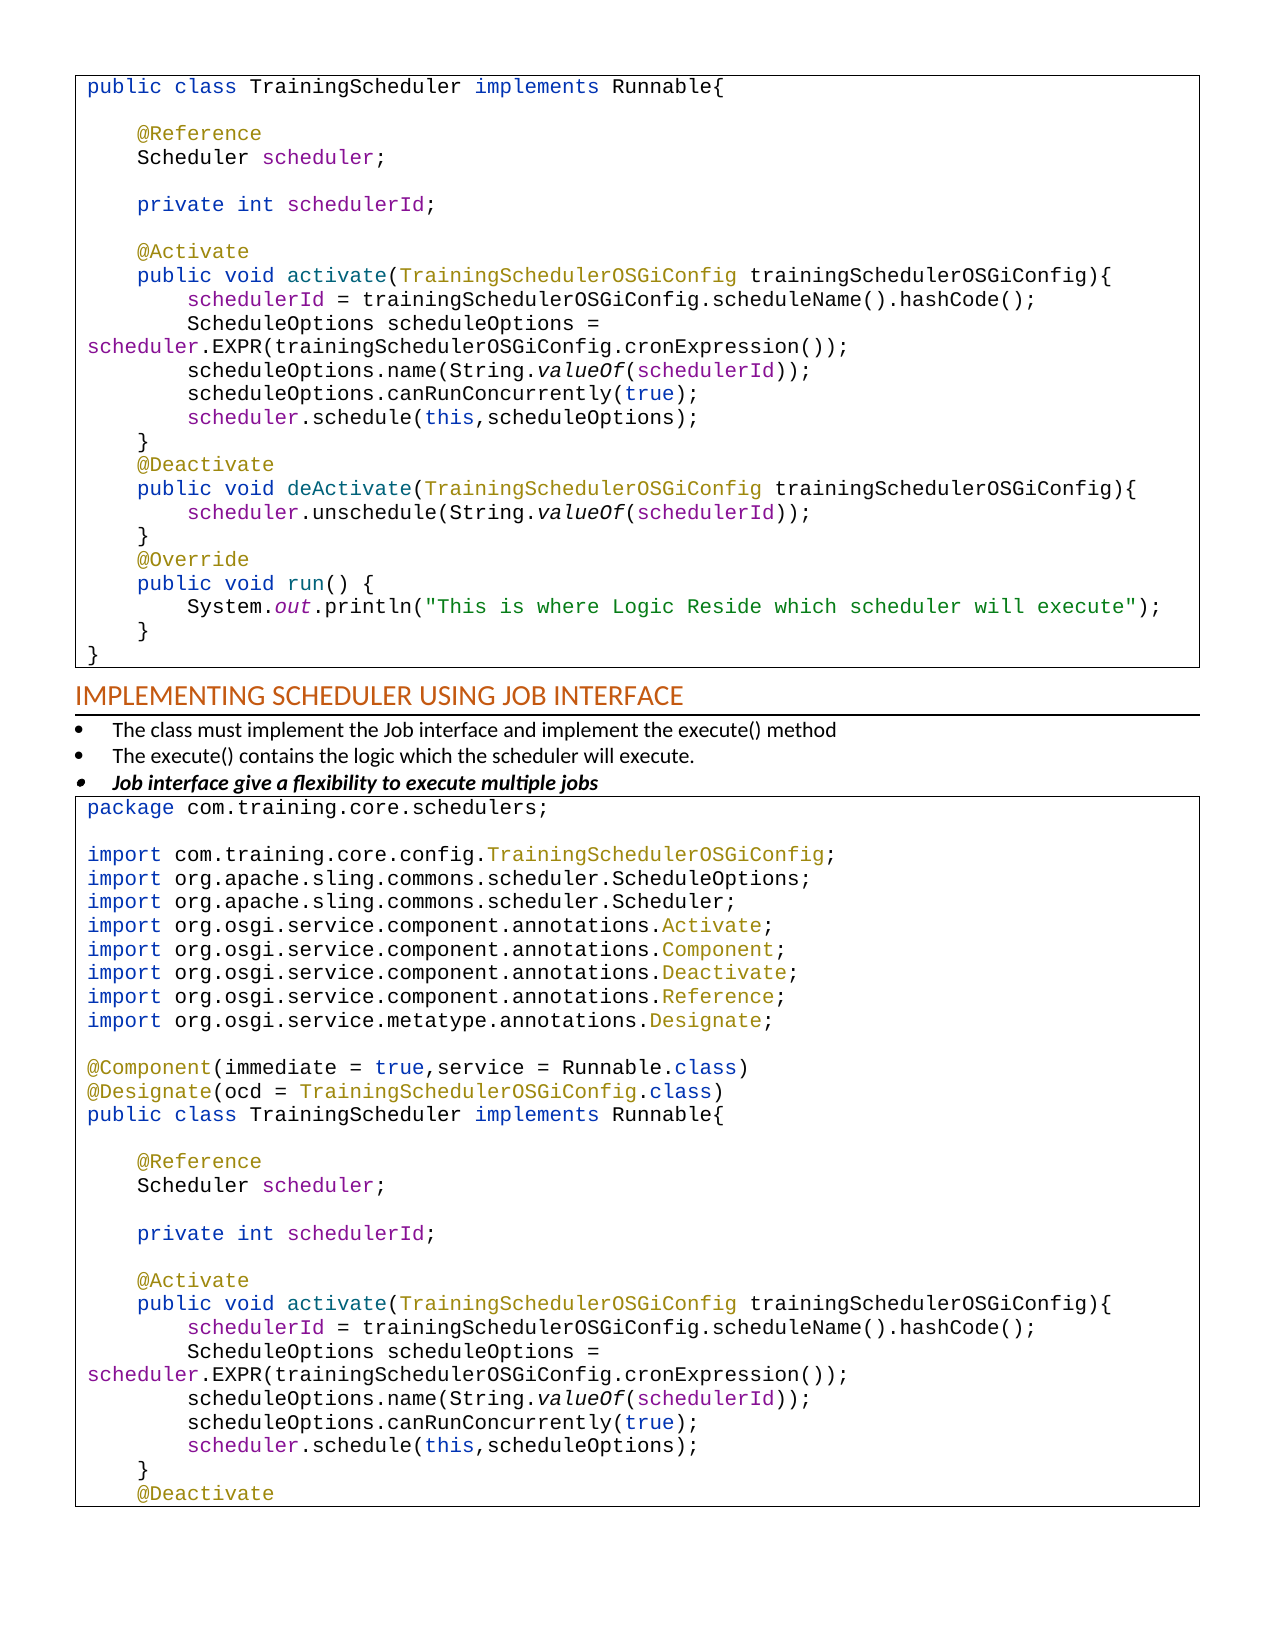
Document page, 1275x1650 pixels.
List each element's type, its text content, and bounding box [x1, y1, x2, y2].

subtitle IMPLEMENTING SCHEDULER USING JOB INTERFACE [75, 677, 1200, 714]
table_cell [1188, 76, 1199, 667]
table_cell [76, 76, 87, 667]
list The class must implement the Job interface and implement the execute() method [75, 716, 1200, 742]
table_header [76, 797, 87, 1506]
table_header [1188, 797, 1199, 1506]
list Job interface give a flexibility to execute multiple jobs [75, 769, 1200, 796]
list The execute() contains the logic which the scheduler will execute. [75, 742, 1200, 769]
